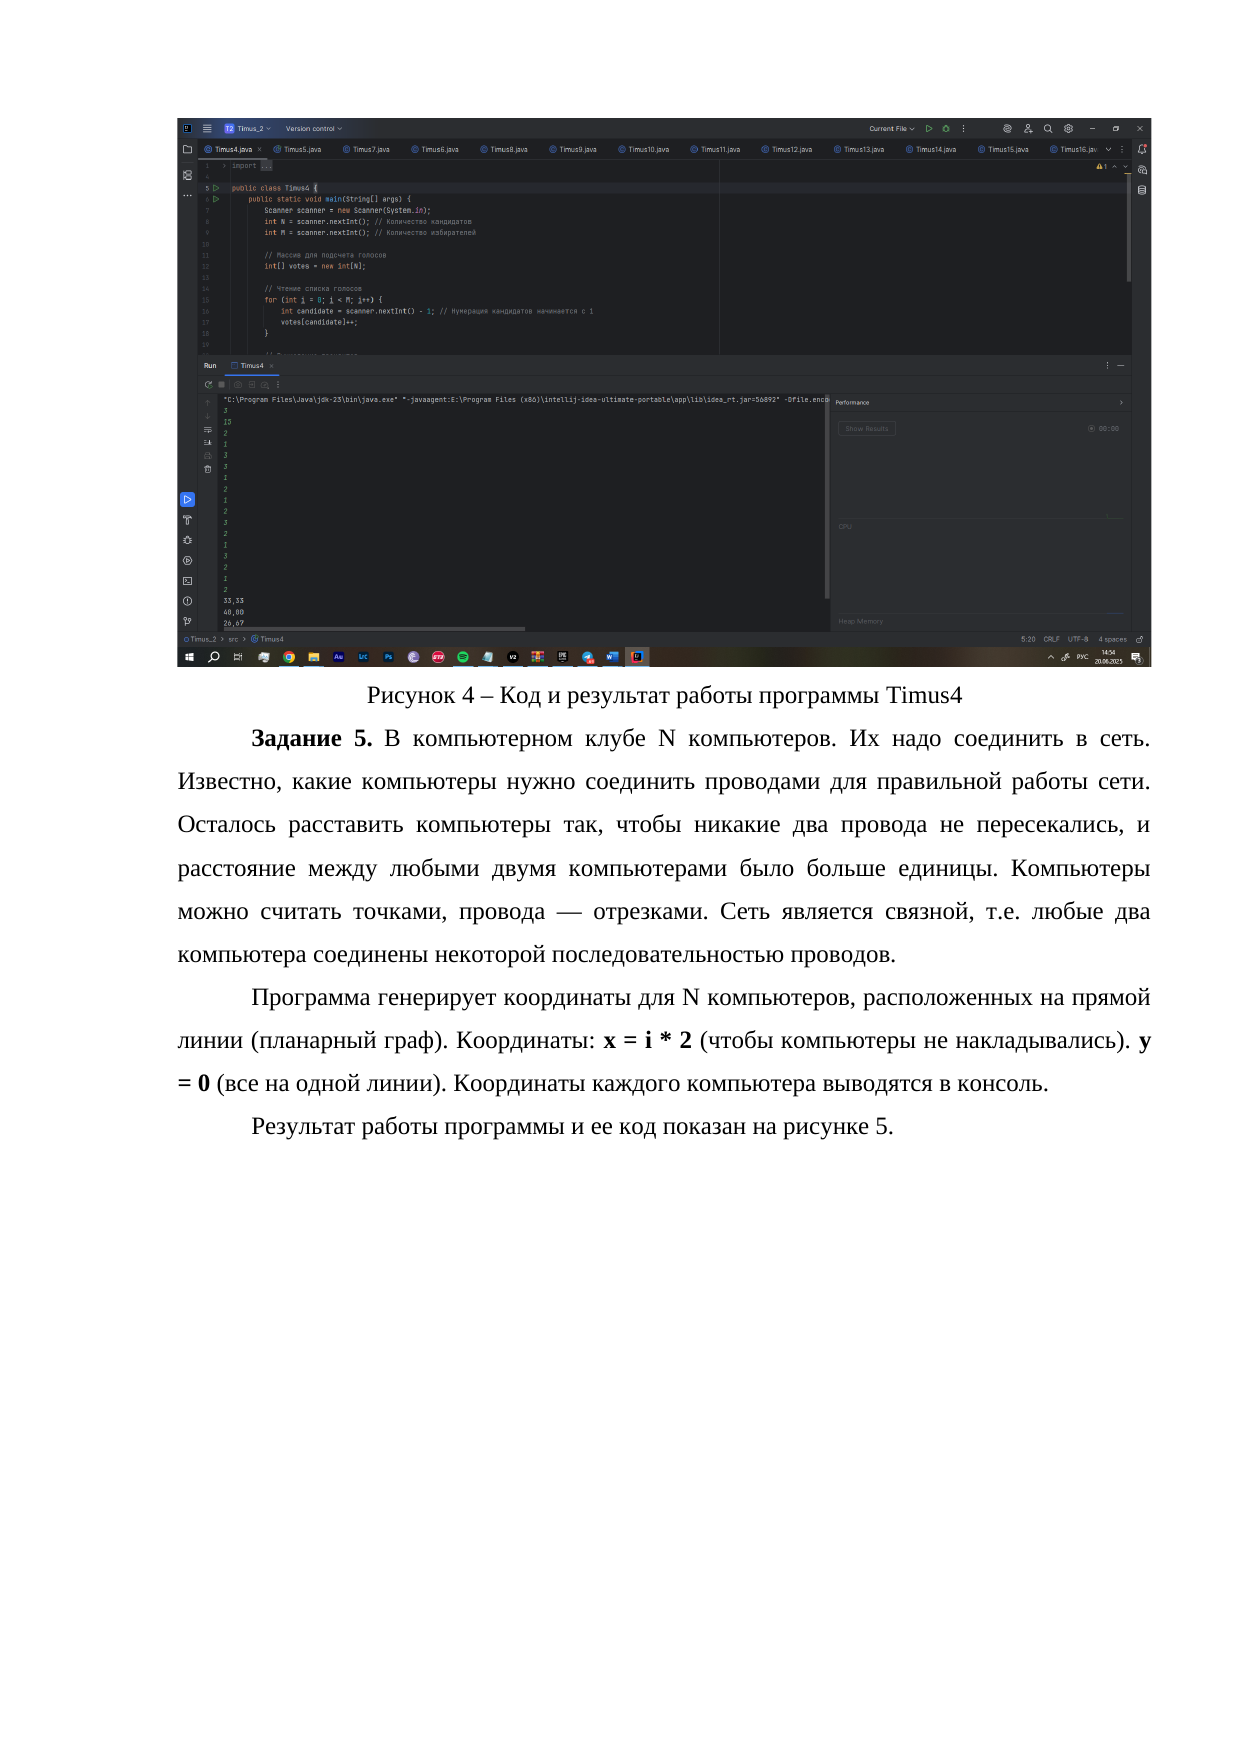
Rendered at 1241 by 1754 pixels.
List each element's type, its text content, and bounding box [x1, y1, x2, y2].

text Задание 5. В компьютерном клубе N компьютеров. Их надо соединить в сеть. Известно, какие компьютеры нужно соединить проводами для правильной работы сети. Осталось расставить компьютеры так, чтобы никакие два провода не пересекались, и расстояние между любыми двумя компьютерами было больше единицы. Компьютеры можно считать точками, провода — отрезками. Сеть является связной, т.е. любые два компьютера соединены некоторой последовательностью проводов. [177, 723, 1152, 968]
text Программа генерирует координаты для N компьютеров, расположенных на прямой линии (планарный граф). Координаты: x = i * 2 (чтобы компьютеры не накладывались). y = 0 (все на одной линии). Координаты каждого компьютера выводятся в консоль. [177, 982, 1152, 1097]
text Результат работы программы и ее код показан на рисунке 5. [177, 1111, 1152, 1140]
text Рисунок 4 – Код и результат работы программы Timus4 [177, 680, 1152, 709]
picture [177, 118, 1152, 667]
